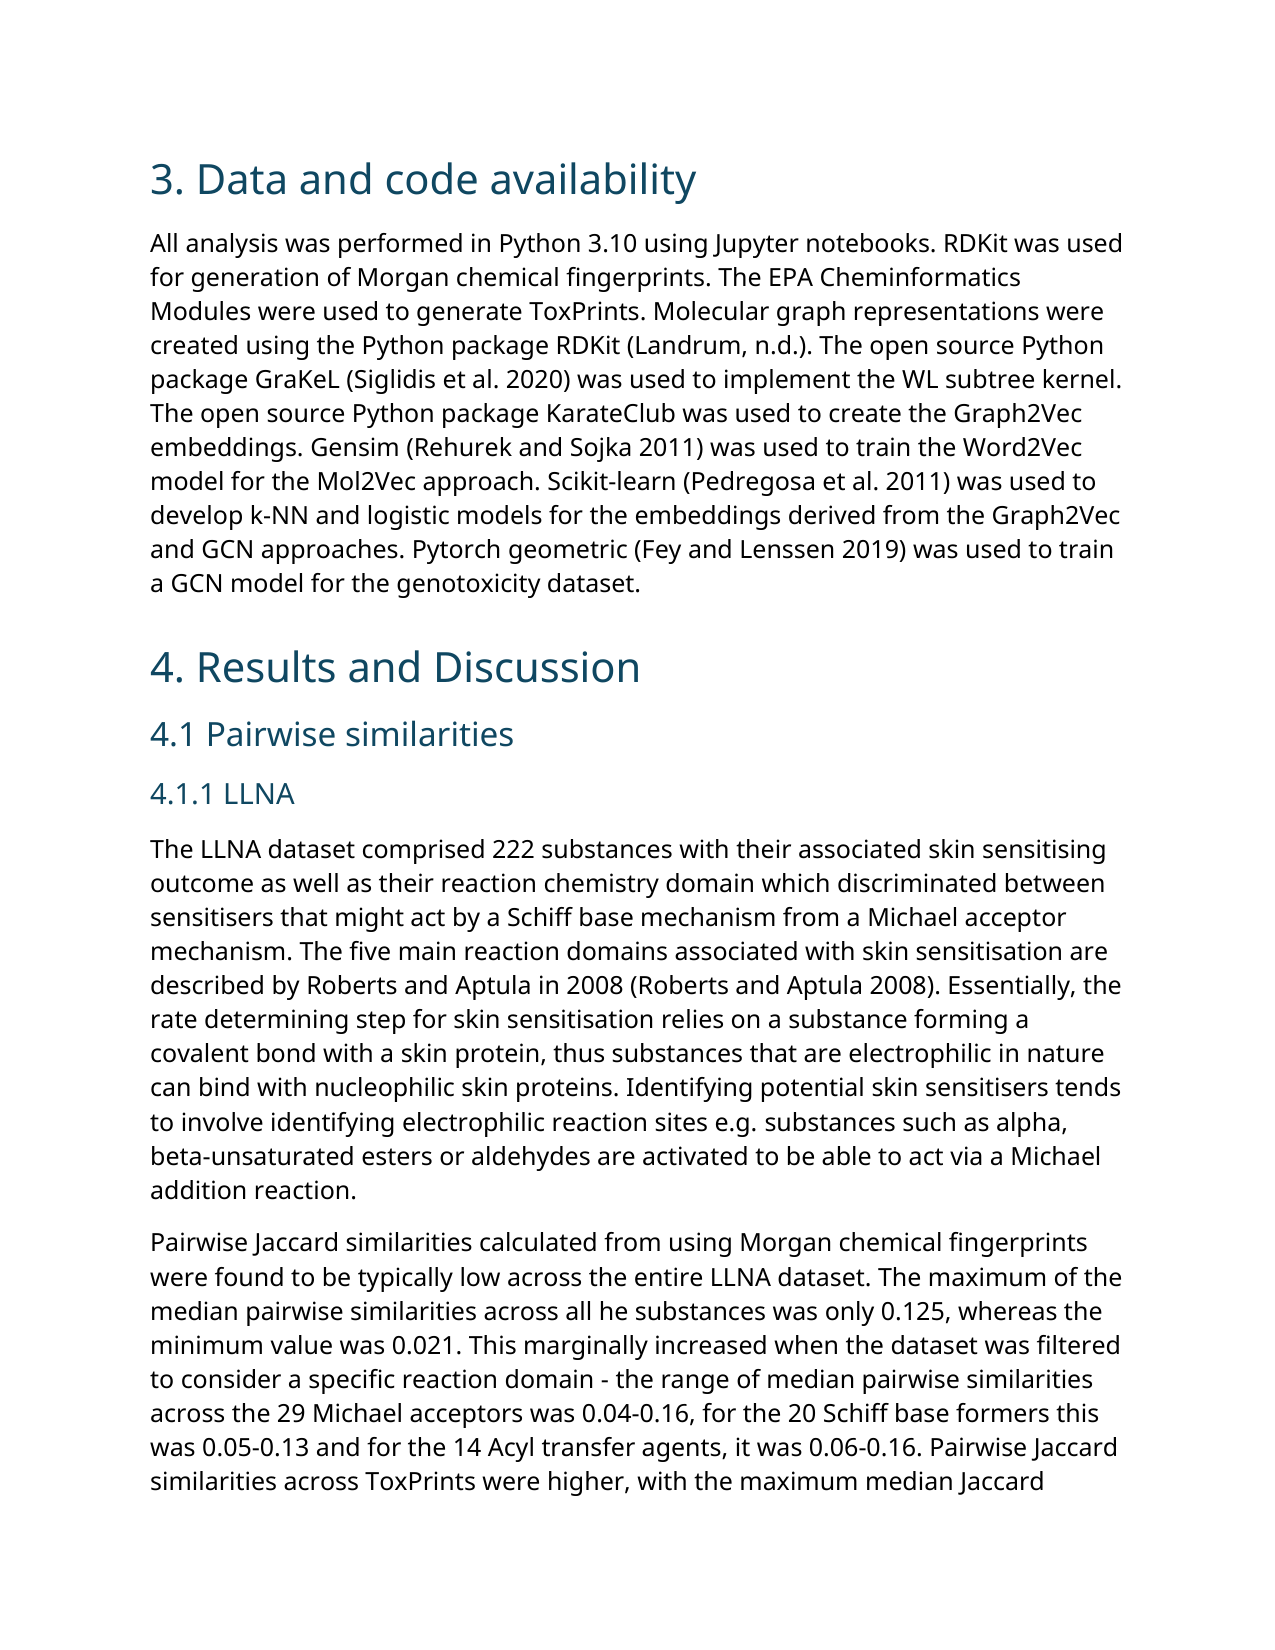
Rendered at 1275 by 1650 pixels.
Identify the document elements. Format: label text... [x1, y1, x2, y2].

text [150, 1225, 1125, 1498]
text The LLNA dataset comprised 222 substances with their associated skin sensitising outcome as well as their reaction chemistry domain which discriminated between sensitisers that might act by a Schiff base mechanism from a Michael acceptor mechanism. The five main reaction domains associated with skin sensitisation are described by Roberts and Aptula in 2008 (Roberts and Aptula 2008). Essentially, the rate determining step for skin sensitisation relies on a substance forming a covalent bond with a skin protein, thus substances that are electrophilic in nature can bind with nucleophilic skin proteins. Identifying potential skin sensitisers tends to involve identifying electrophilic reaction sites e.g. substances such as alpha, beta-unsaturated esters or aldehydes are activated to be able to act via a Michael addition reaction. [150, 832, 1125, 1206]
subtitle 4. Results and Discussion [150, 638, 1125, 694]
subtitle 4.1 Pairwise similarities [150, 711, 1125, 757]
text All analysis was performed in Python 3.10 using Jupyter notebooks. RDKit was used for generation of Morgan chemical fingerprints. The EPA Cheminformatics Modules were used to generate ToxPrints. Molecular graph representations were created using the Python package RDKit (Landrum, n.d.). The open source Python package GraKeL (Siglidis et al. 2020) was used to implement the WL subtree kernel. The open source Python package KarateClub was used to create the Graph2Vec embeddings. Gensim (Rehurek and Sojka 2011) was used to train the Word2Vec model for the Mol2Vec approach. Scikit-learn (Pedregosa et al. 2011) was used to develop k-NN and logistic models for the embeddings derived from the Graph2Vec and GCN approaches. Pytorch geometric (Fey and Lenssen 2019) was used to train a GCN model for the genotoxicity dataset. [150, 226, 1125, 600]
subtitle 4.1.1 LLNA [150, 773, 1125, 813]
subtitle 3. Data and code availability [150, 150, 1125, 207]
